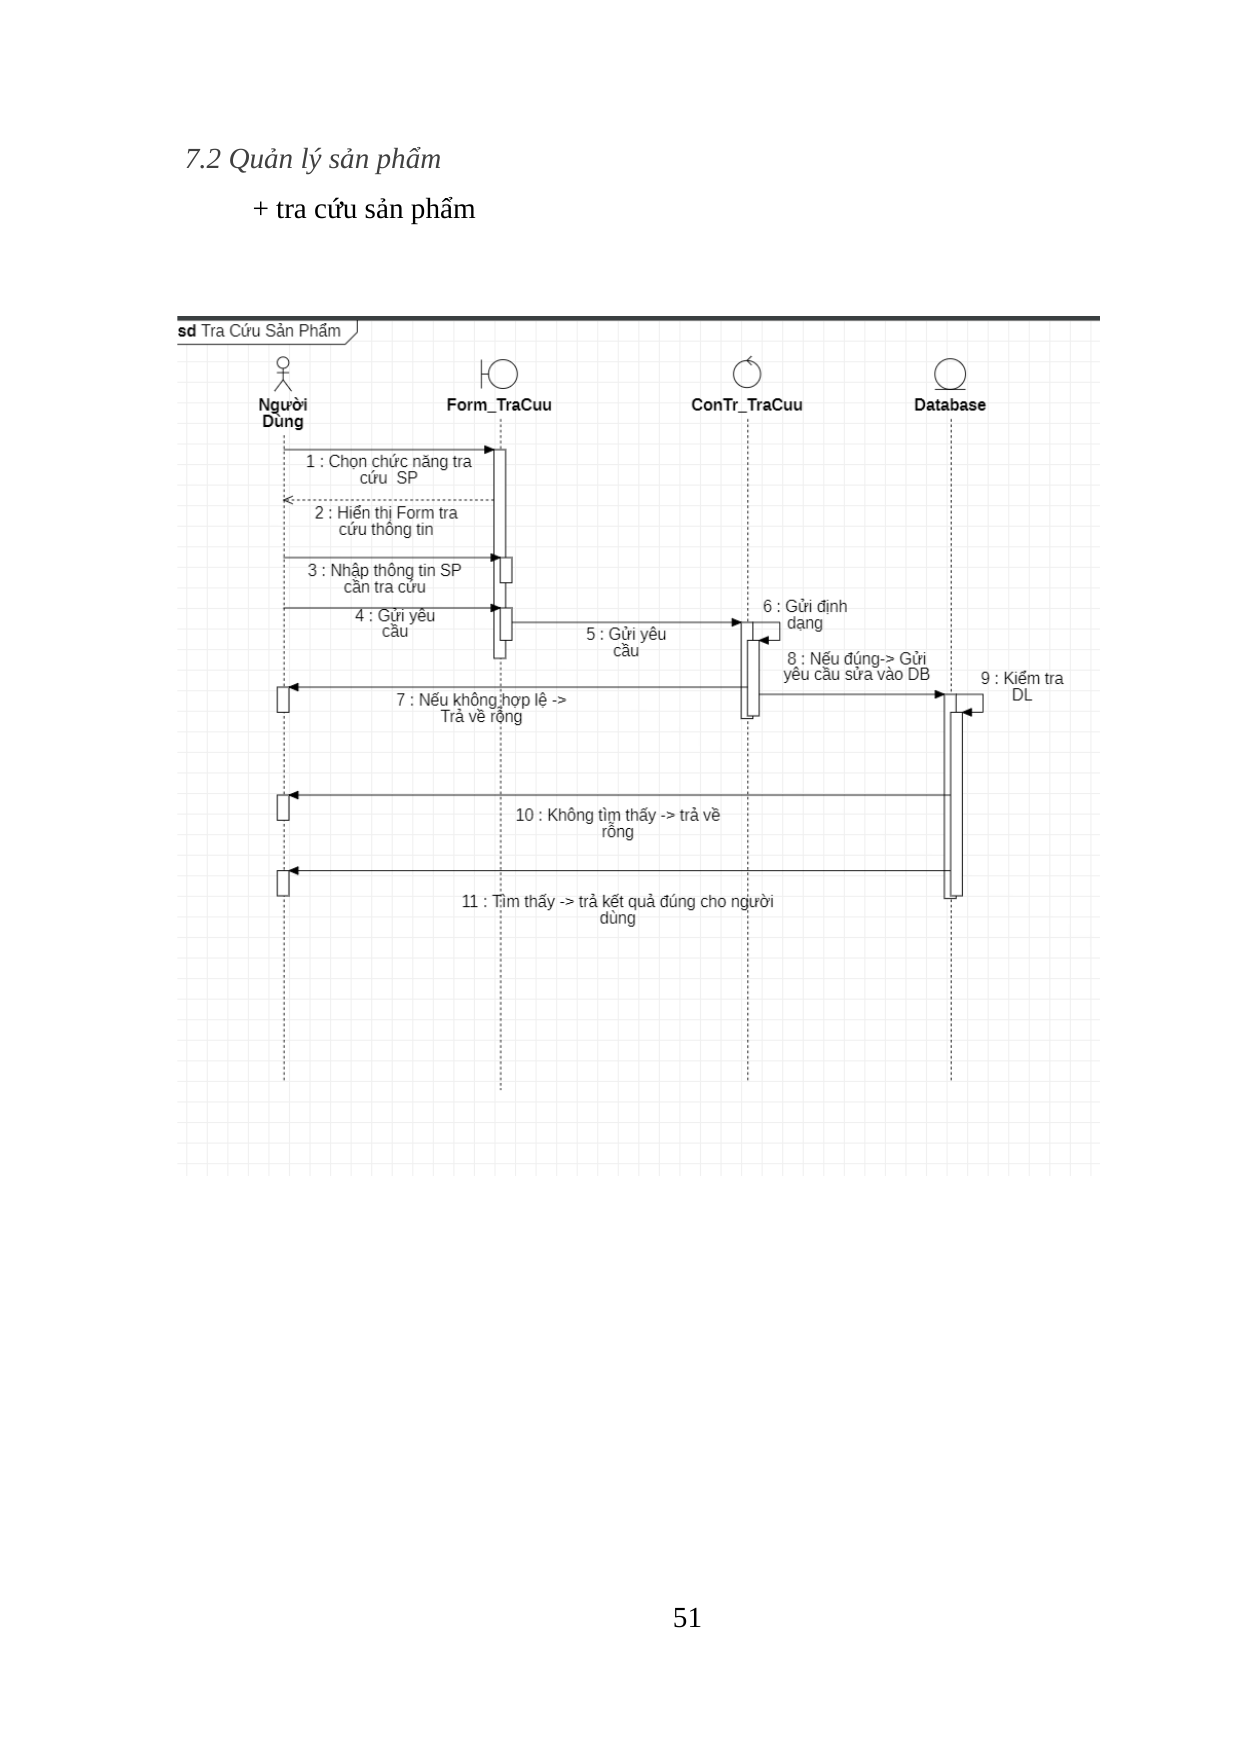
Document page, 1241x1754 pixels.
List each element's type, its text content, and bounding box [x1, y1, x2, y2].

picture [177, 316, 1100, 1176]
text 7.2 Quản lý sản phẩm [177, 141, 1032, 174]
text + tra cứu sản phẩm [177, 191, 1122, 224]
